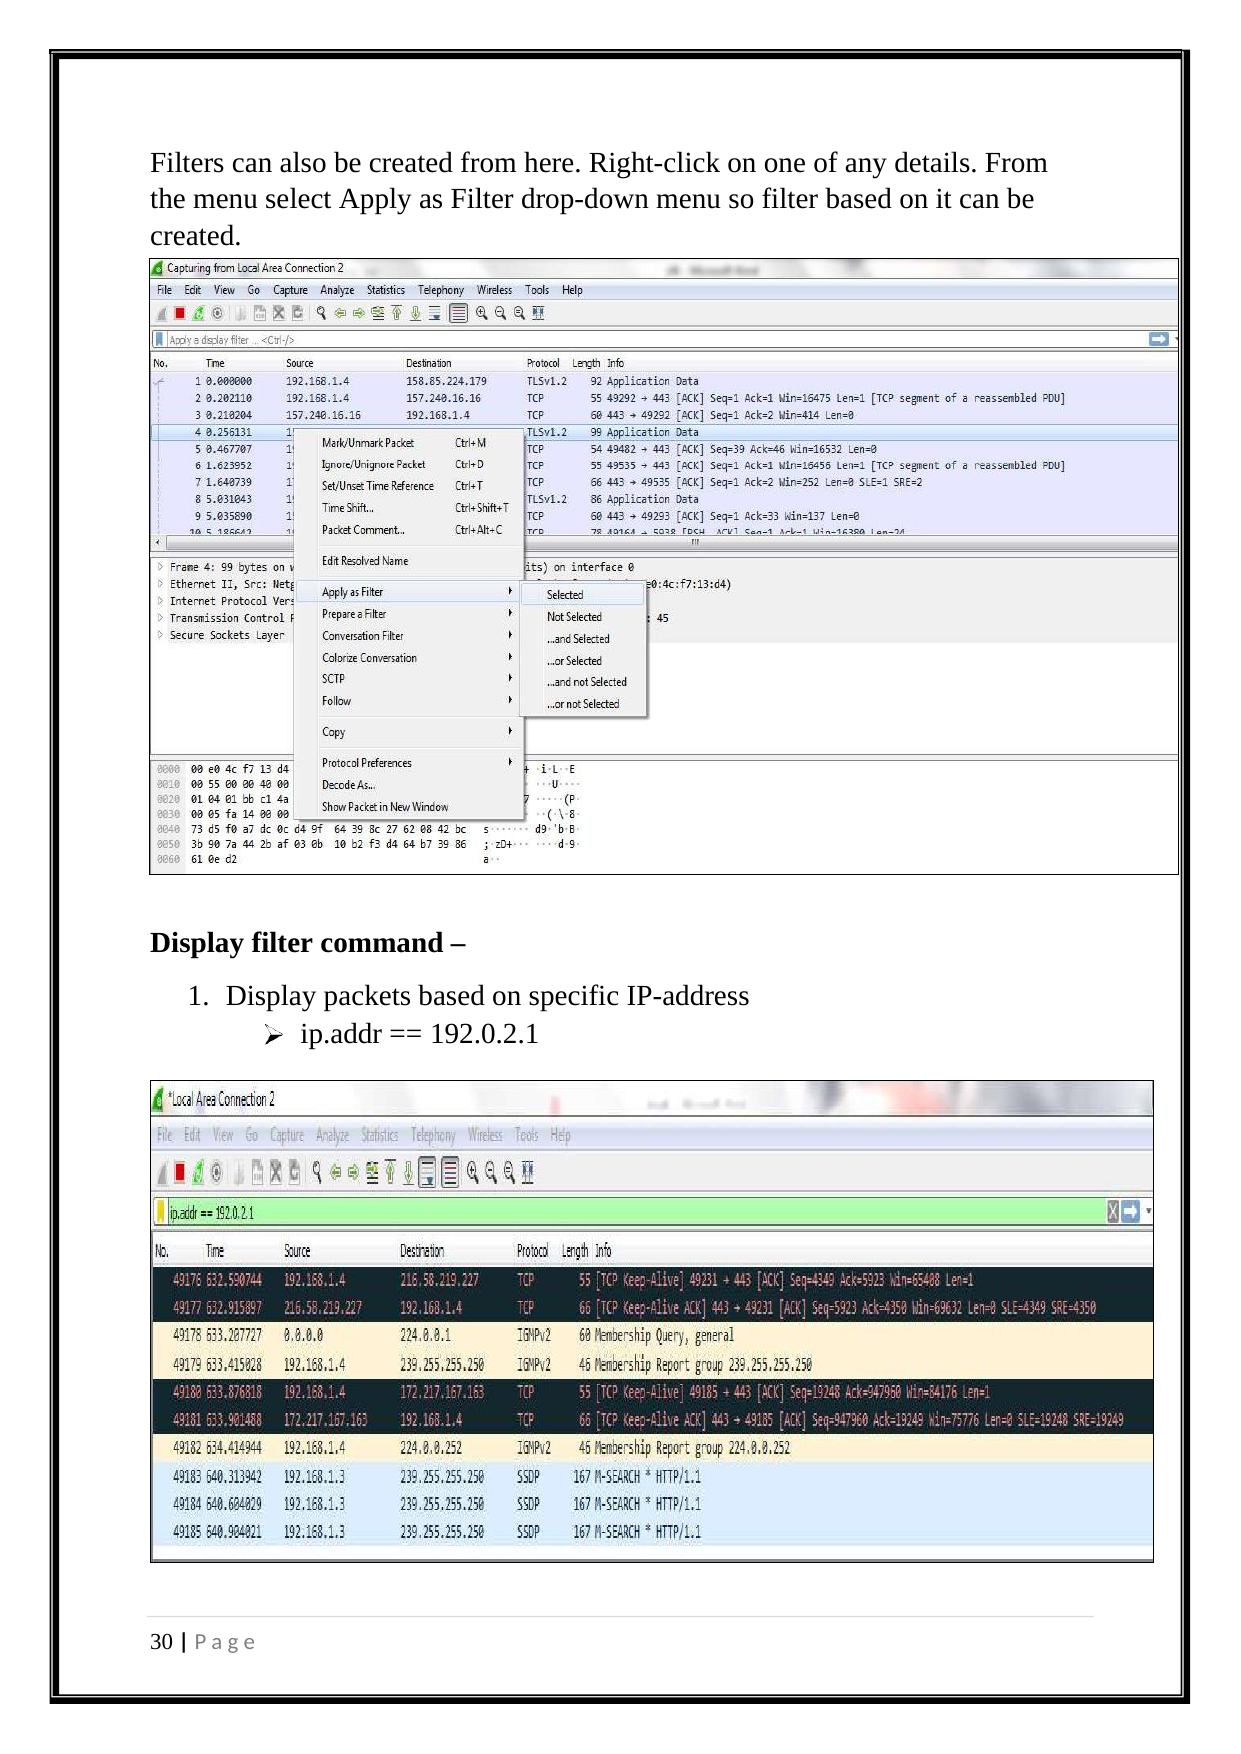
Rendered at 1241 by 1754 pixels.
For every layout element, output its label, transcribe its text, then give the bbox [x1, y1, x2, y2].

list Display packets based on specific IP-address ip.addr == 192.0.2.1 [187, 978, 750, 1050]
subtitle Display filter command – [150, 925, 1173, 959]
picture [150, 259, 1178, 874]
picture [151, 1081, 1153, 1562]
text Filters can also be created from here. Right-click on one of any details. From the menu select Apply as Filter drop-down menu so filter based on it can be created. [150, 145, 1050, 251]
